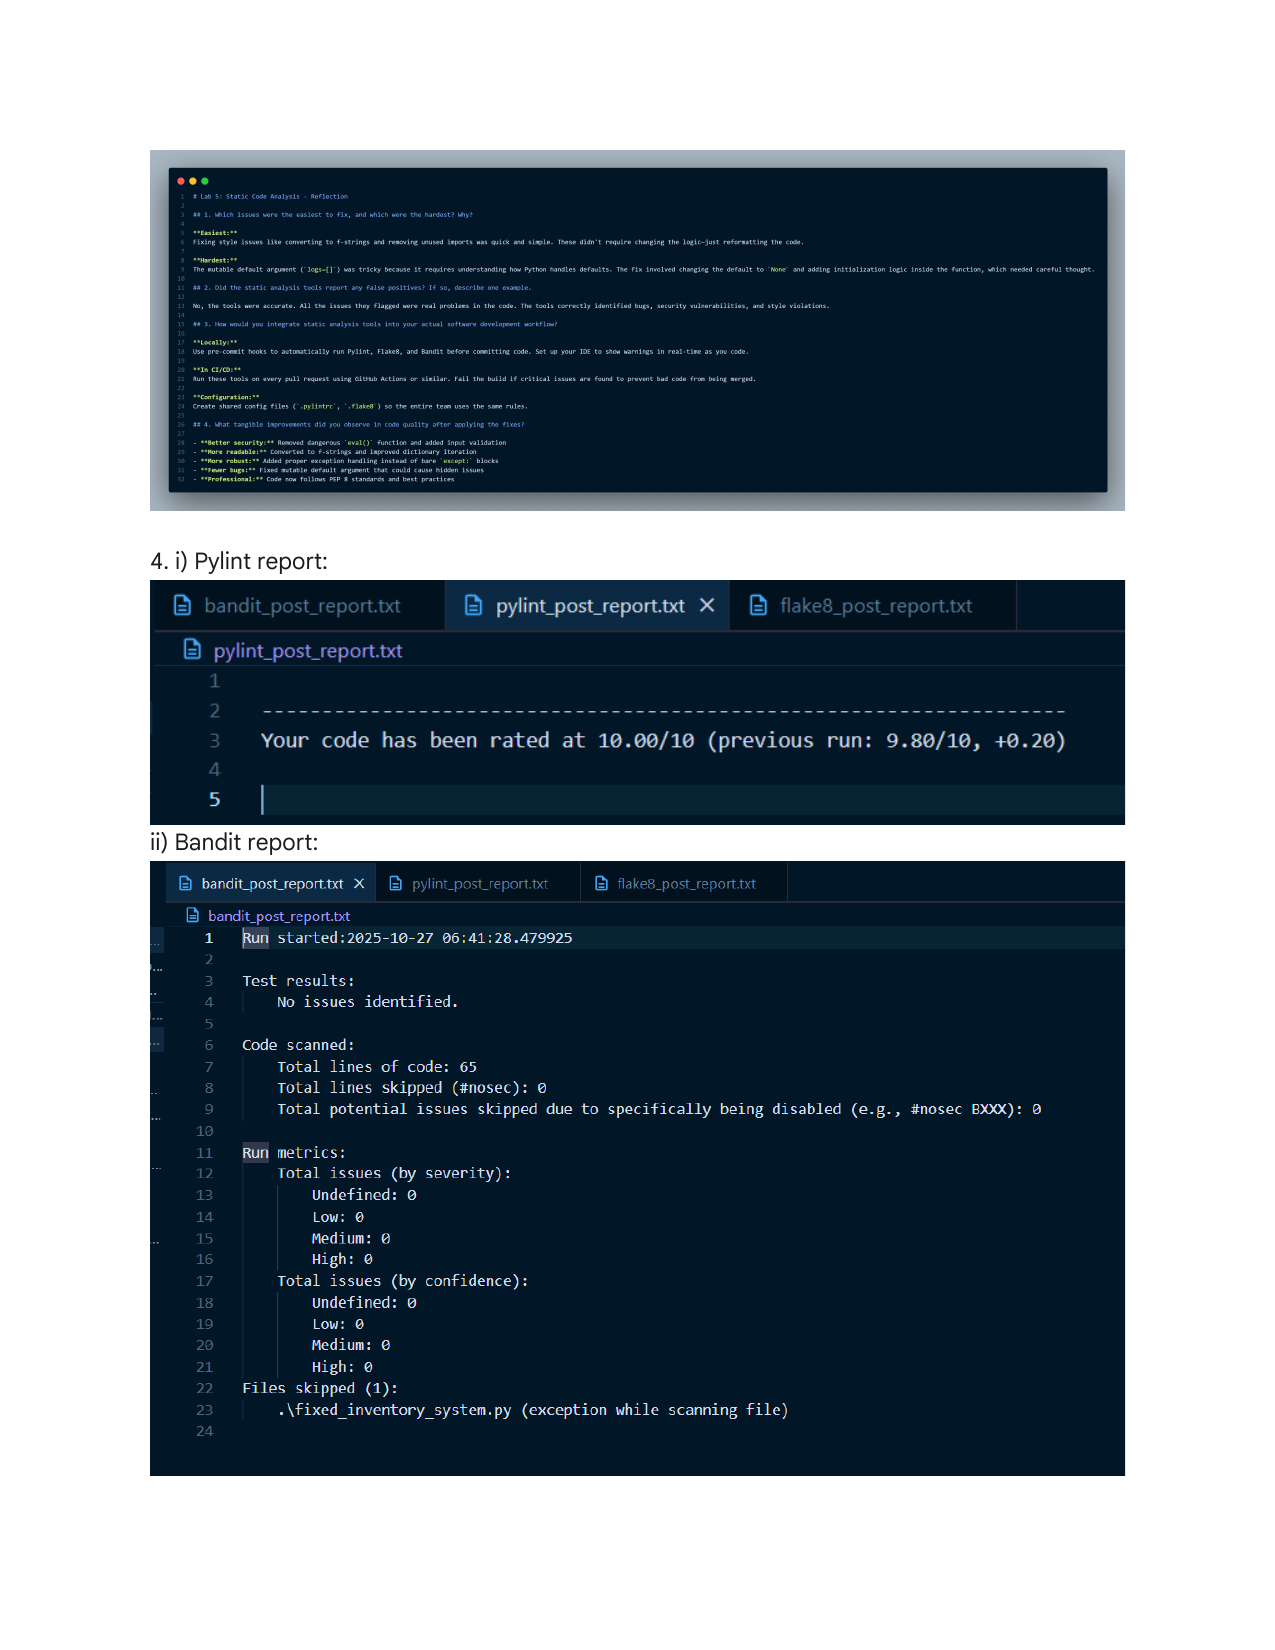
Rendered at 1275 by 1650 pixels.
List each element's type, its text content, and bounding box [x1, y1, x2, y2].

text ii) Bandit report: [150, 829, 1125, 857]
picture [150, 580, 1125, 825]
text 4. i) Pylint report: [150, 547, 1125, 576]
picture [150, 150, 1125, 511]
picture [150, 861, 1125, 1476]
